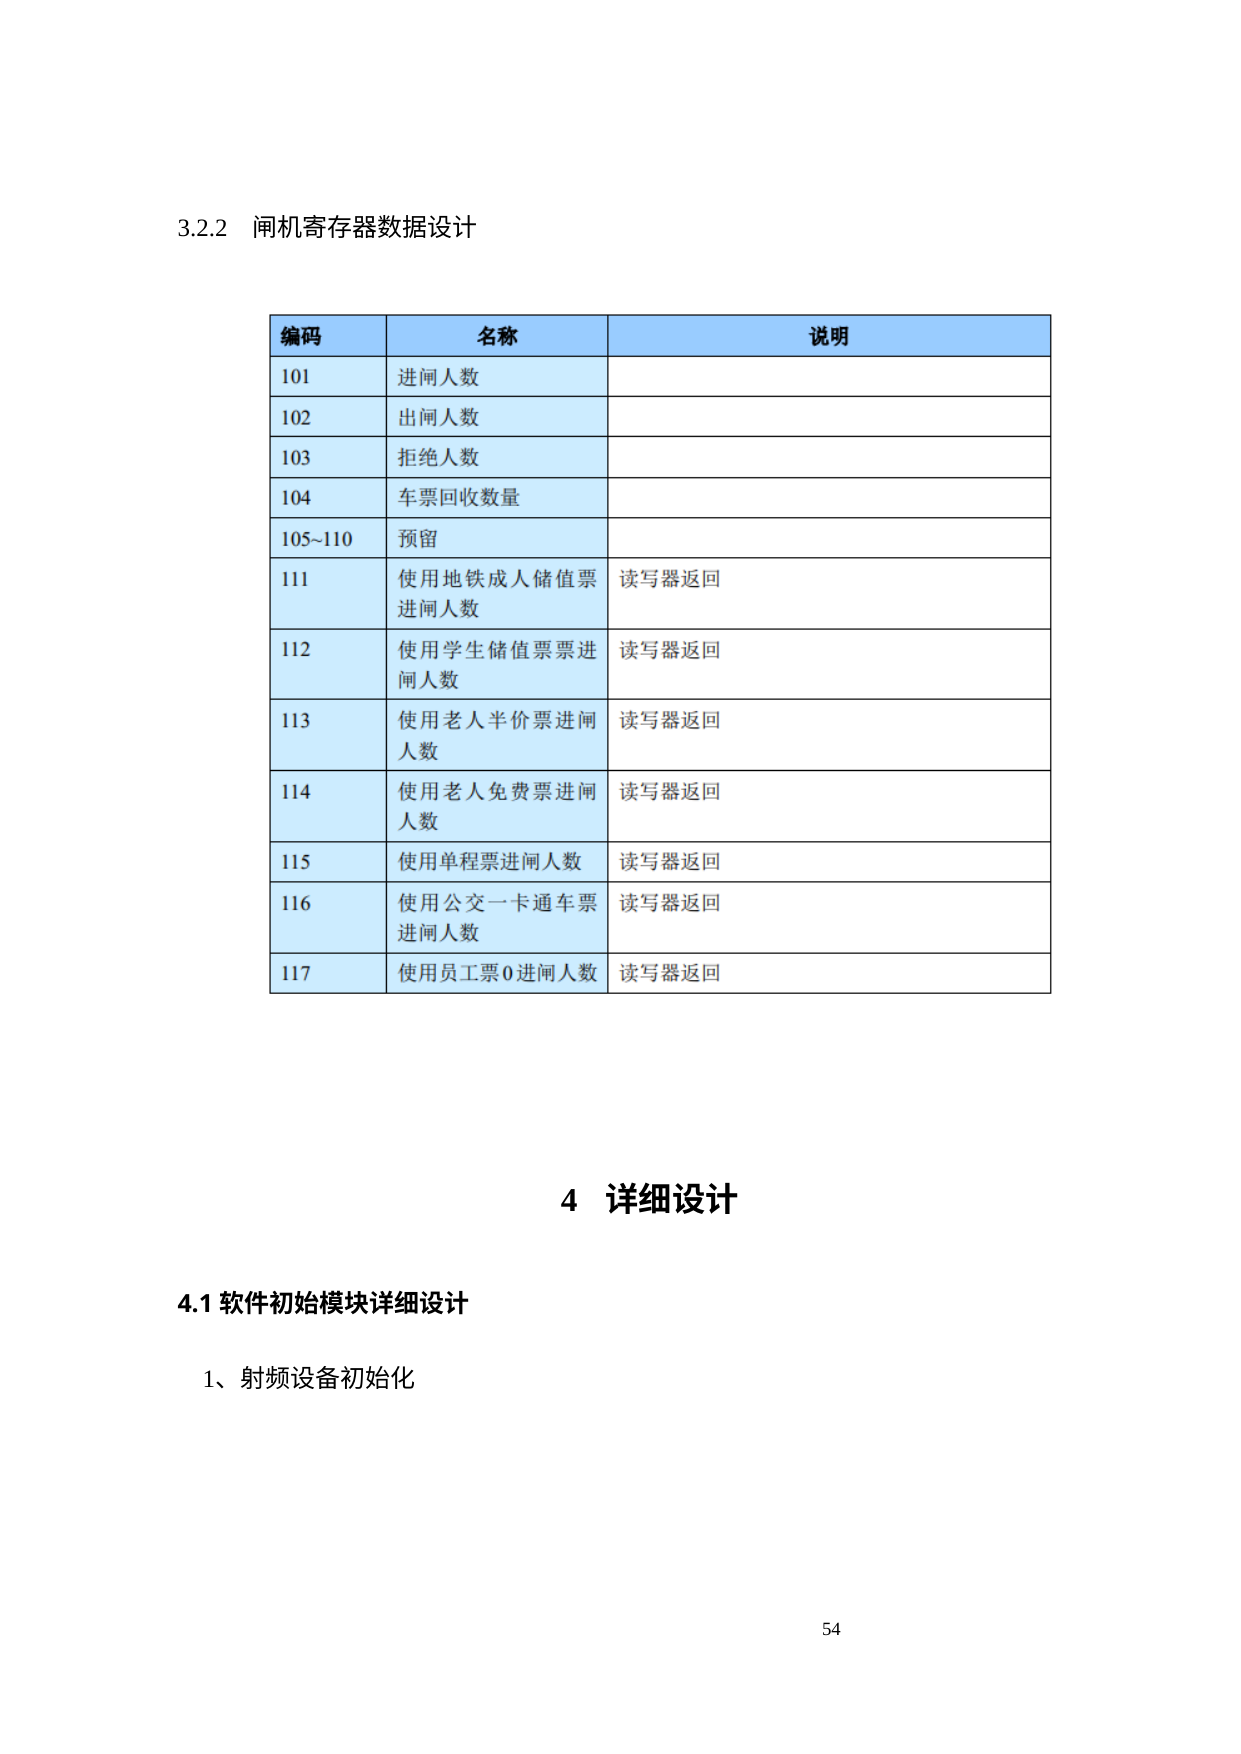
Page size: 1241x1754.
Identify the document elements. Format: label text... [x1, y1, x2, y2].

subtitle 闸机寄存器数据设计 [177, 193, 1122, 258]
text 1、射频设备初始化 [177, 1344, 1122, 1409]
text 4.1 软件初始模块详细设计 [177, 1269, 1122, 1334]
subtitle 详细设计 [177, 1164, 1122, 1229]
picture [177, 292, 1084, 1019]
